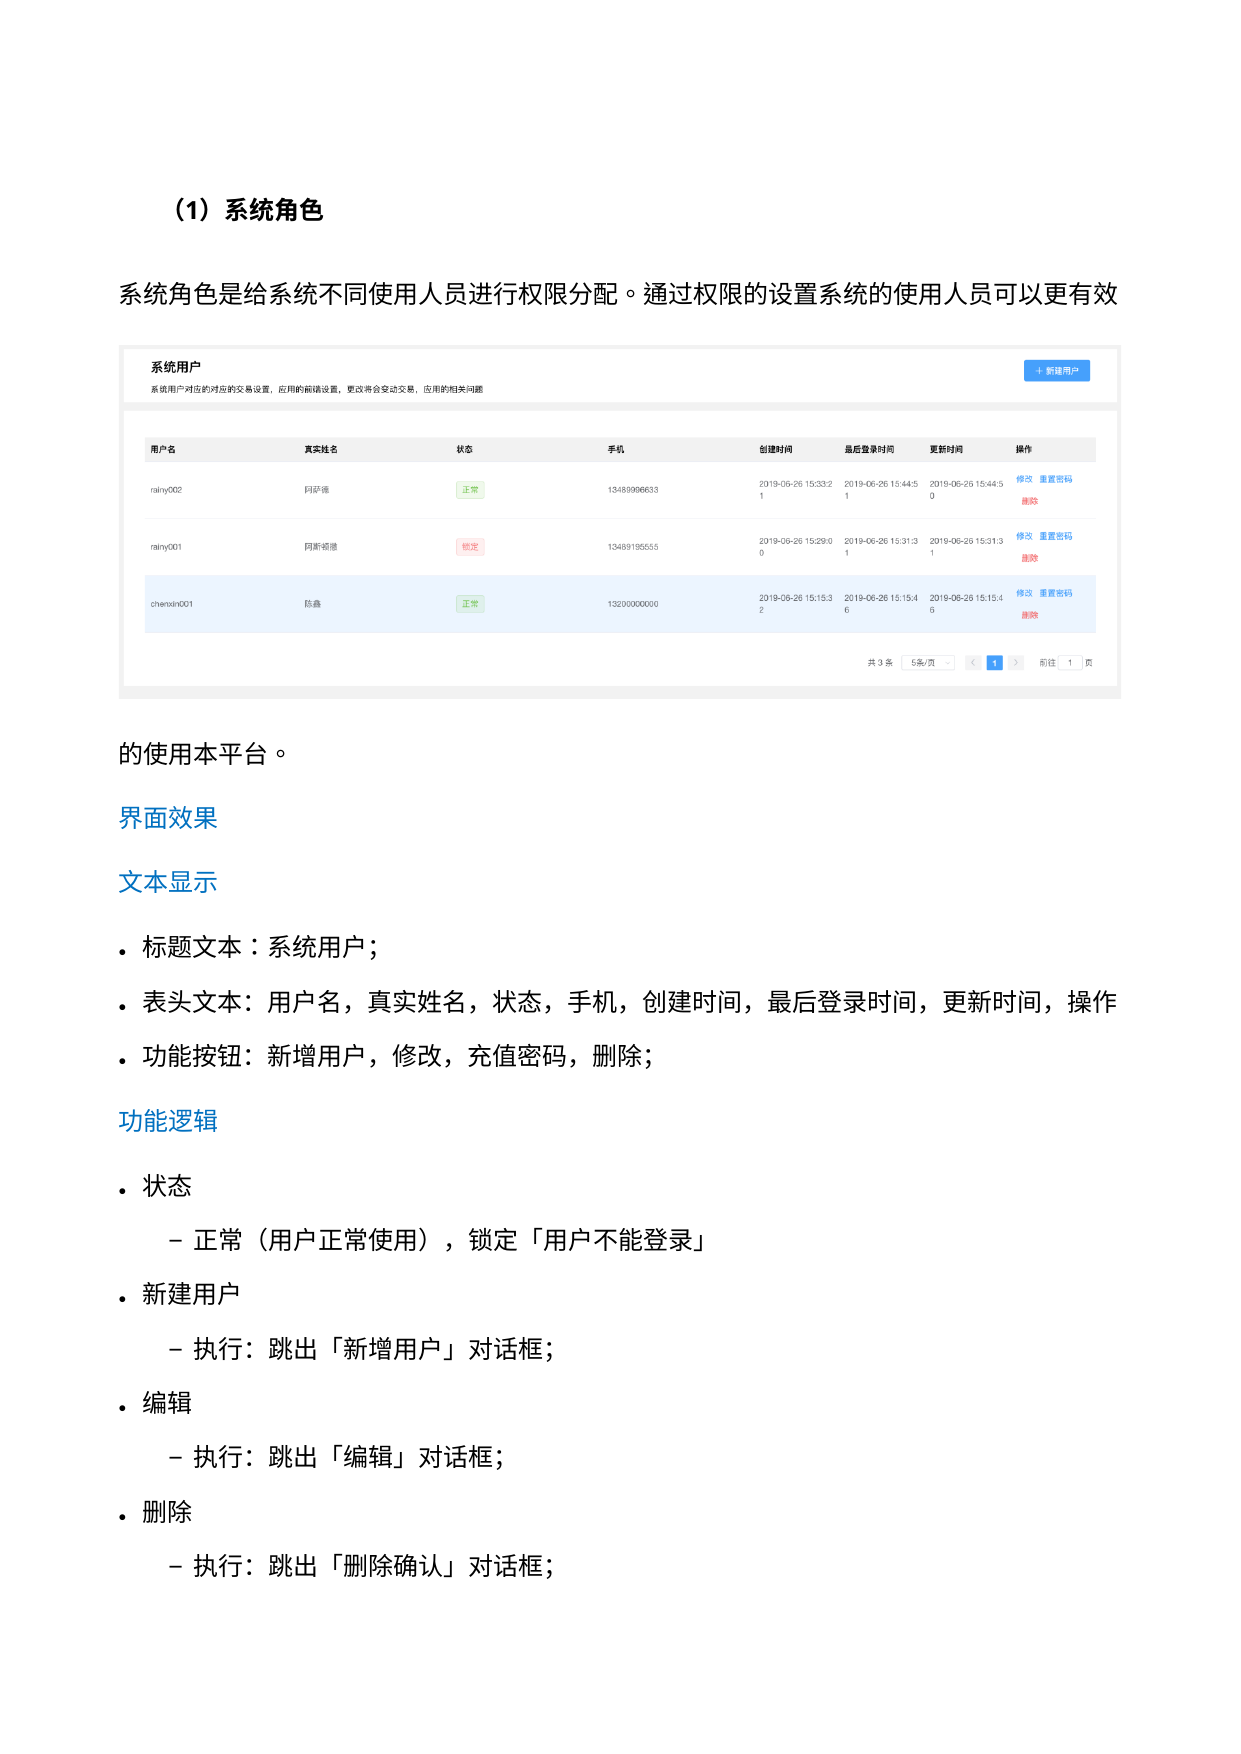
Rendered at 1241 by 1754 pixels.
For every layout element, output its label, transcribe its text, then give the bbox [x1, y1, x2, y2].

text 标题文本：系统用户； [118, 928, 1122, 964]
text 表头文本：用户名，真实姓名，状态，手机，创建时间，最后登录时间，更新时间，操作 [118, 982, 1122, 1018]
text 执行：跳出「删除确认」对话框； [118, 1547, 1122, 1583]
text 系统角色是给系统不同使用人员进行权限分配。通过权限的设置系统的使用人员可以更有效的使用本平台。 [118, 699, 1122, 771]
text 界面效果 [118, 798, 1122, 834]
text 新建用户 [118, 1275, 1122, 1311]
text 功能按钮：新增用户，修改，充值密码，删除； [118, 1036, 1122, 1073]
subtitle 系统角色 [118, 190, 1122, 227]
text 正常（用户正常使用），锁定「用户不能登录」 [118, 1220, 1122, 1257]
text 功能逻辑 [118, 1101, 1122, 1137]
text 删除 [118, 1492, 1122, 1528]
text 编辑 [118, 1383, 1122, 1420]
text 状态 [118, 1166, 1122, 1202]
text 执行：跳出「新增用户」对话框； [118, 1329, 1122, 1365]
text 执行：跳出「编辑」对话框； [118, 1438, 1122, 1474]
text 文本显示 [118, 863, 1122, 899]
picture [117, 345, 1122, 699]
text 系统角色是给系统不同使用人员进行权限分配。通过权限的设置系统的使用人员可以更有效的使用本平台。 [118, 277, 1122, 345]
